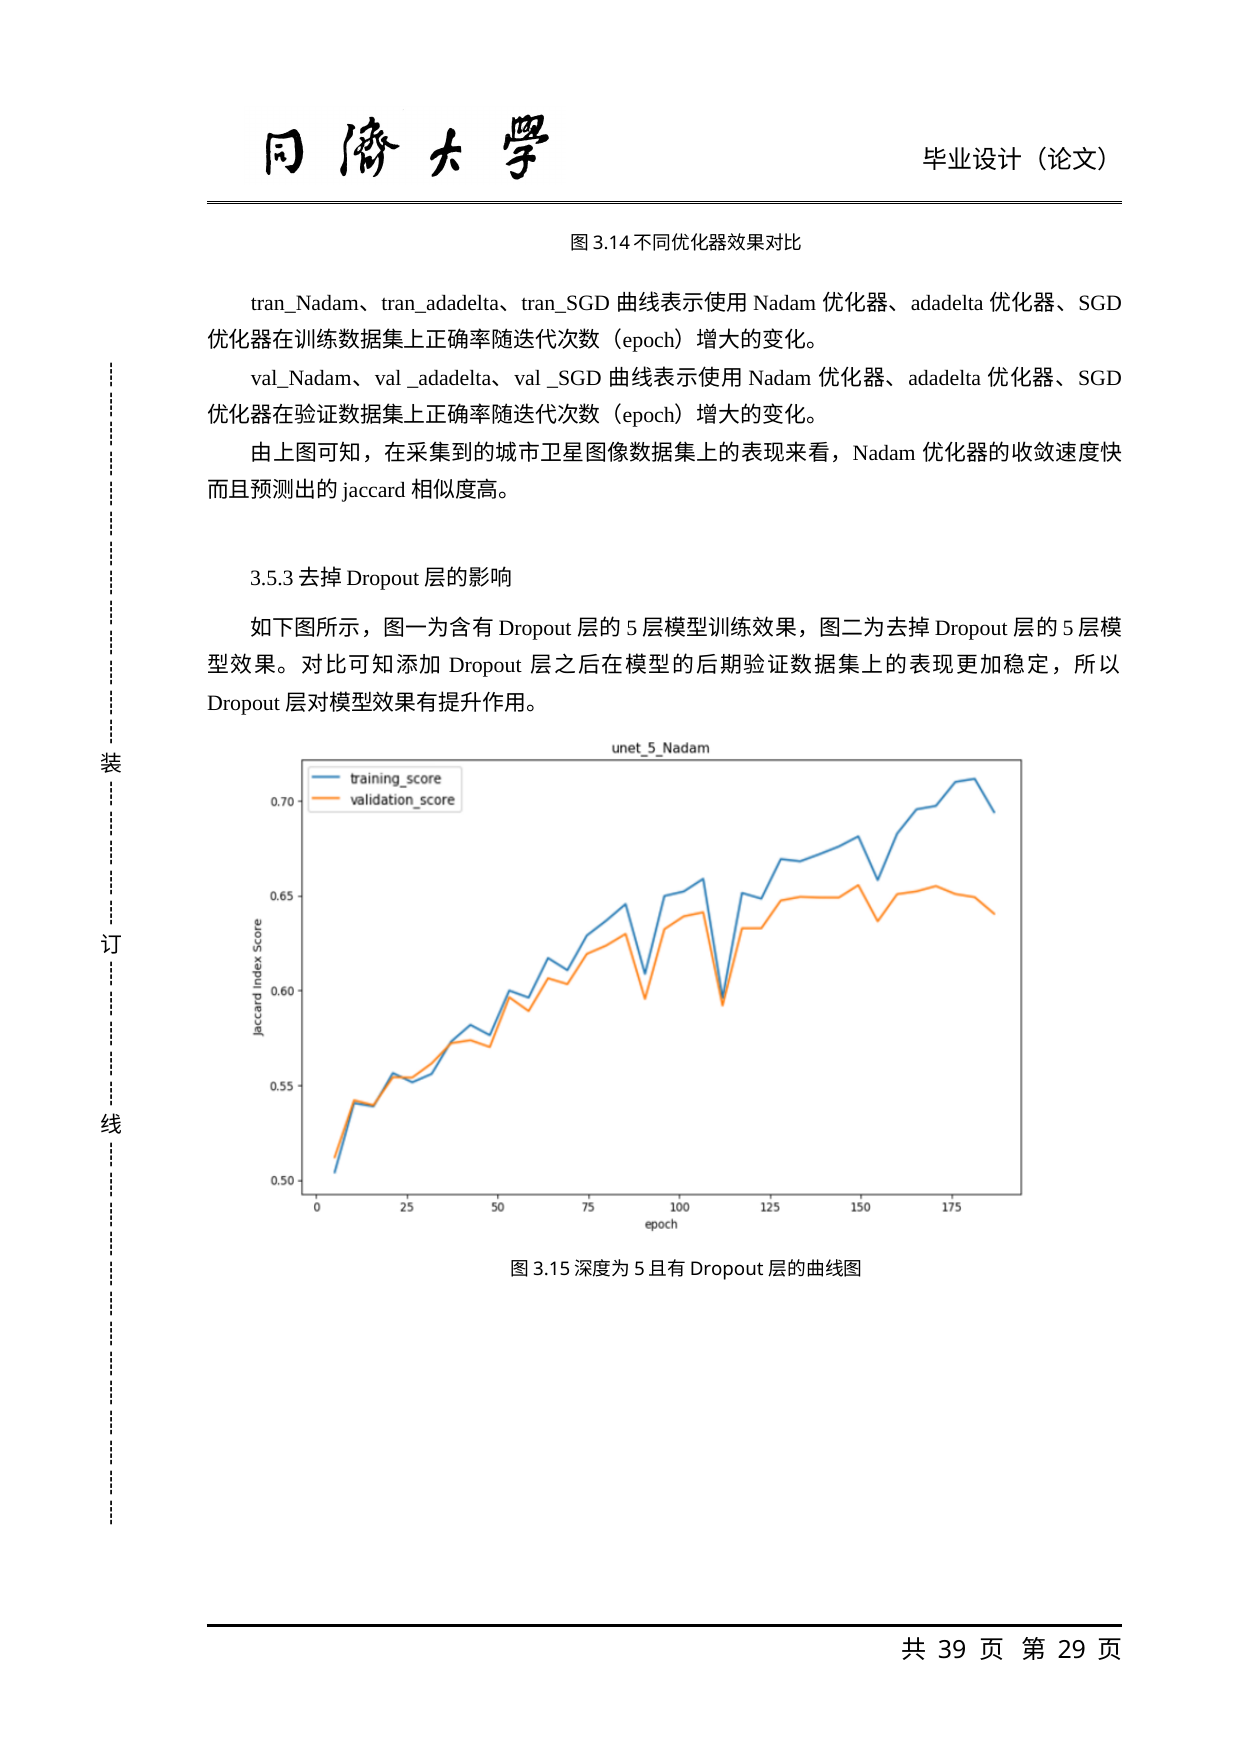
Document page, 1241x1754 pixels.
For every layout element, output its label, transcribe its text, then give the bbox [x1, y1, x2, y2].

text val_Nadam、val _adadelta、val _SGD 曲线表示使用Nadam 优化器、adadelta 优化器、SGD 优化器在验证数据集上正确率随迭代次数（epoch）增大的变化。 [207, 355, 1122, 430]
text 图3.14不同优化器效果对比 [207, 228, 1122, 255]
picture [223, 717, 1105, 1254]
text 由上图可知，在采集到的城市卫星图像数据集上的表现来看，Nadam 优化器的收敛速度快而且预测出的jaccard 相似度高。 [207, 430, 1122, 505]
text 图3.15深度为5且有Dropout 层的曲线图 [207, 1254, 1122, 1281]
text 如下图所示，图一为含有Dropout 层的5层模型训练效果，图二为去掉Dropout 层的5层模型效果。对比可知添加Dropout 层之后在模型的后期验证数据集上的表现更加稳定，所以Dropout 层对模型效果有提升作用。 [207, 605, 1122, 718]
picture [244, 106, 567, 185]
subtitle 3.5.3去掉Dropout 层的影响 [207, 555, 1122, 593]
text tran_Nadam、tran_adadelta、tran_SGD 曲线表示使用Nadam 优化器、adadelta 优化器、SGD 优化器在训练数据集上正确率随迭代次数（epoch）增大的变化。 [207, 280, 1122, 355]
